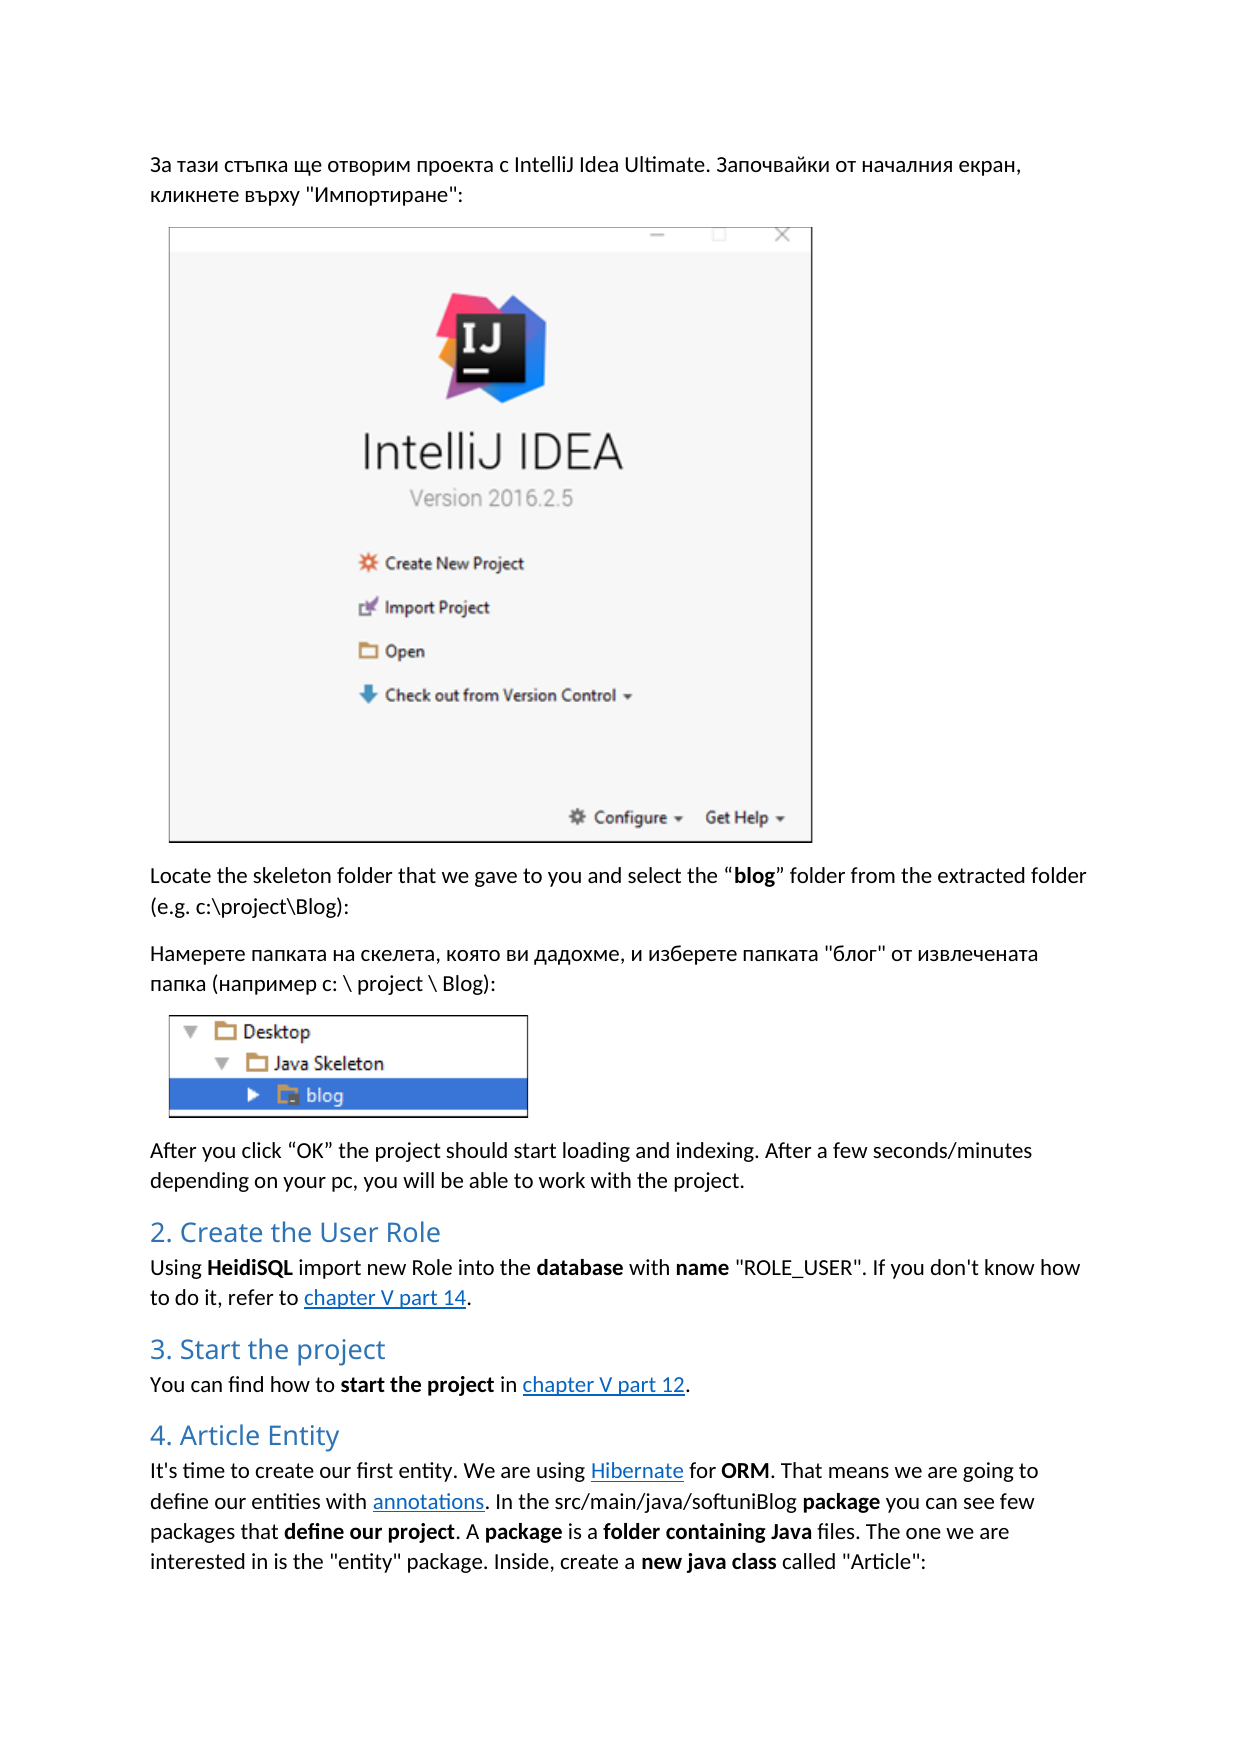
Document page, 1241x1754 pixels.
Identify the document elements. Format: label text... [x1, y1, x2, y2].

text Намерете папката на скелета, която ви дадохме, и изберете папката "блог" от извлечената папка (например c: \ project \ Blog): [150, 939, 1090, 997]
subtitle 3. Start the project [150, 1330, 1090, 1367]
text It's time to create our first entity. We are using Hibernate for ORM. That means we are going to define our entities with annotations. In the src/main/java/softuniBlog package you can see few packages that define our project. A package is a folder containing Java files. The one we are interested in is the "entity" package. Inside, create a new java class called "Article": [150, 1457, 1090, 1575]
text Locate the skeleton folder that we gave to you and select the “blog” folder from the extracted folder (e.g. c:\project\Blog): [150, 862, 1090, 920]
text You can find how to start the project in chapter V part 12. [150, 1370, 1090, 1398]
subtitle 4. Article Entity [150, 1417, 1090, 1454]
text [150, 150, 1090, 208]
subtitle 2. Create the User Role [150, 1213, 1090, 1250]
text After you click “OK” the project should start loading and indexing. After a few seconds/minutes depending on your pc, you will be able to work with the project. [150, 1136, 1090, 1194]
text Using HeidiSQL import new Role into the database with name "ROLE_USER". If you don't know how to do it, refer to chapter V part 14. [150, 1253, 1090, 1311]
